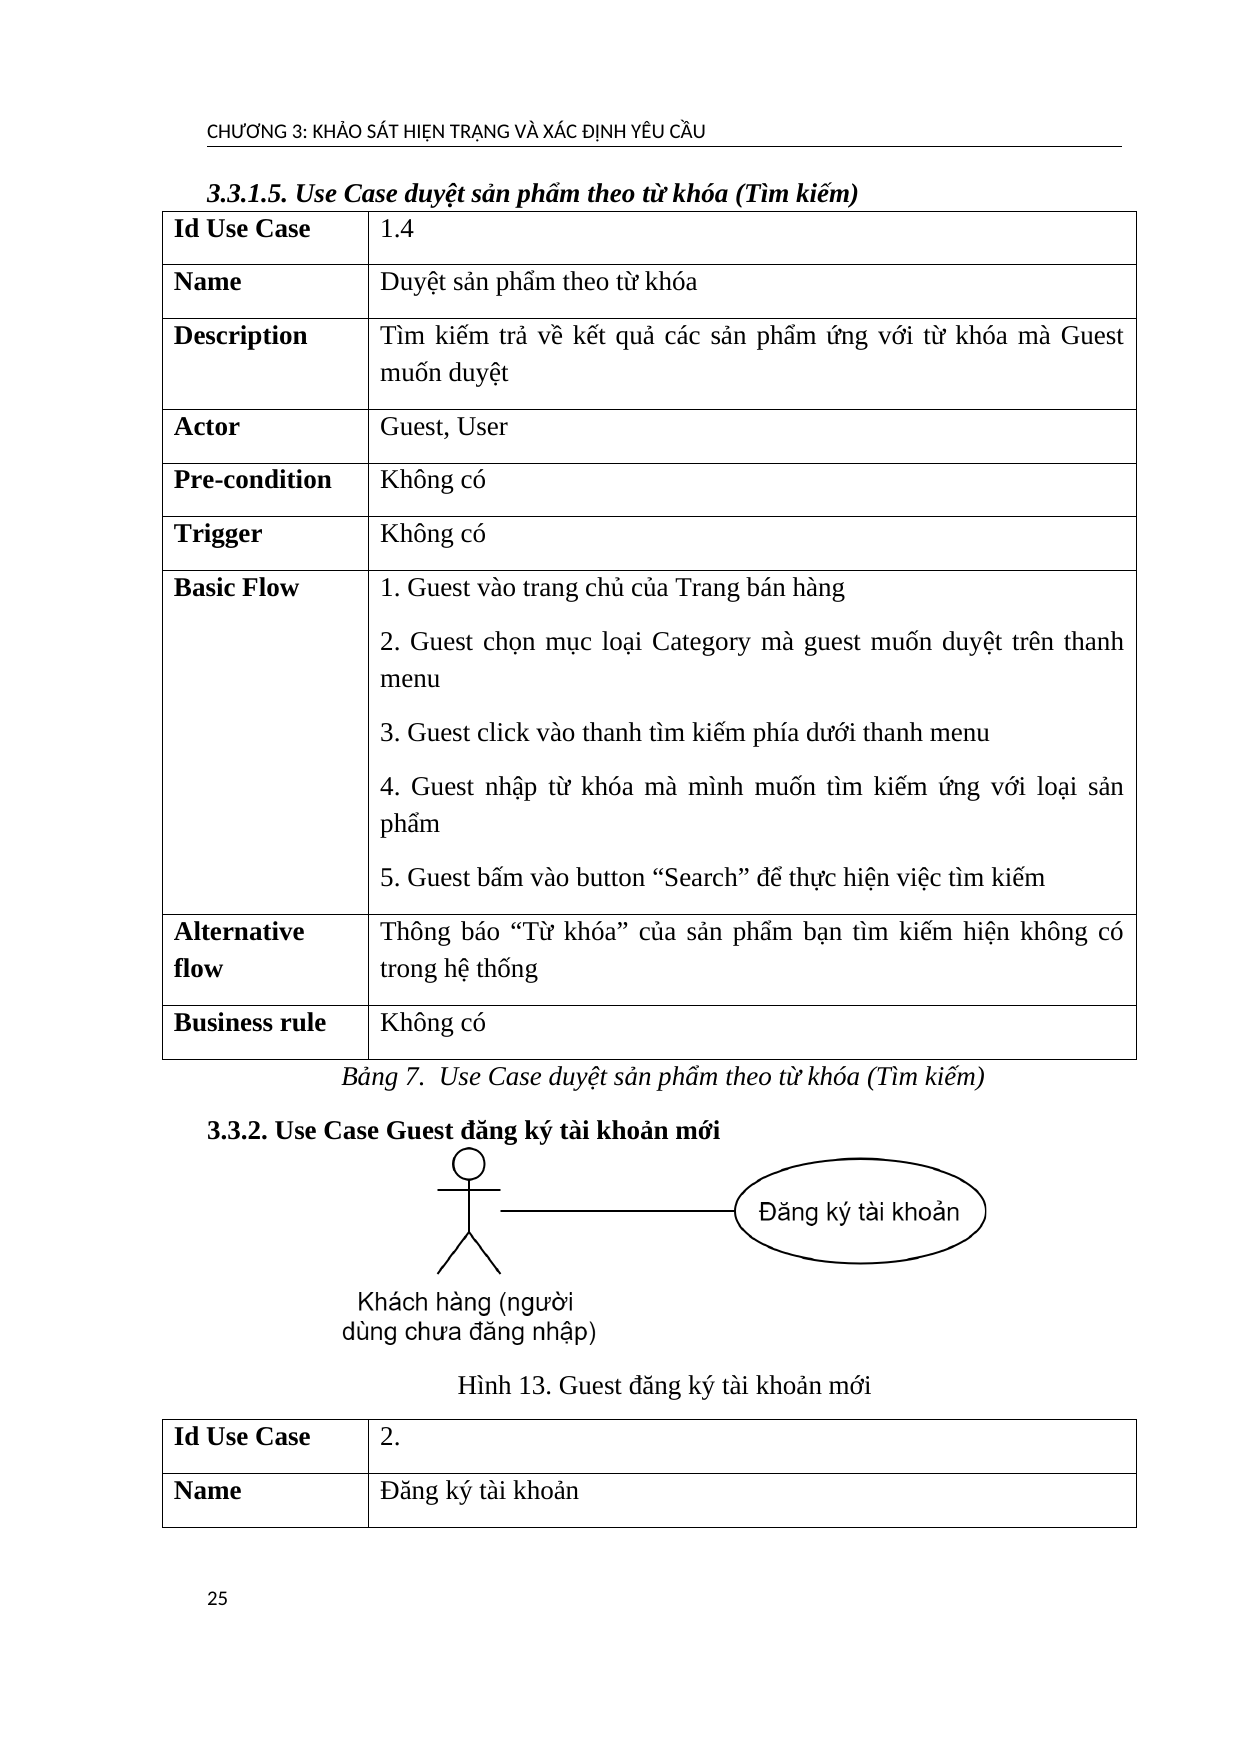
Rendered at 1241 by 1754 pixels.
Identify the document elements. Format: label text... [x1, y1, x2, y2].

table_cell Alternative flow [163, 915, 368, 1005]
table_cell 1. Guest vào trang chủ của Trang bán hàng 2. Guest chọn mục loại Category mà guest muốn duyệt trên thanh menu 3. Guest click vào thanh tìm kiếm phía dưới thanh menu 4. Guest nhập từ khóa mà mình muốn tìm kiếm ứng với loại sản phẩm 5. Guest bấm vào button “Search” để thực hiện việc tìm kiếm [369, 571, 1136, 914]
table_cell Duyệt sản phẩm theo từ khóa [369, 265, 1136, 318]
table_cell Không có [369, 464, 1136, 516]
table_header 2. [369, 1420, 1136, 1473]
table_cell Actor [163, 410, 368, 463]
table_cell Pre-condition [163, 464, 368, 516]
table_cell Tìm kiếm trả về kết quả các sản phẩm ứng với từ khóa mà Guest muốn duyệt [369, 319, 1136, 409]
table_cell Trigger [163, 517, 368, 570]
text Hình 13. Guest đăng ký tài khoản mới [207, 1369, 1122, 1400]
table_header Id Use Case [163, 1420, 368, 1473]
table_cell Guest, User [369, 410, 1136, 463]
table_cell Không có [369, 517, 1136, 570]
subtitle 3.3.2. Use Case Guest đăng ký tài khoản mới [207, 1114, 1122, 1145]
table_cell Name [163, 1474, 368, 1527]
table_cell Basic Flow [163, 571, 368, 914]
table_cell Name [163, 265, 368, 318]
subtitle 3.3.1.5. Use Case duyệt sản phẩm theo từ khóa (Tìm kiếm) [207, 177, 1122, 208]
table_header 1.4 [369, 212, 1136, 264]
picture [342, 1147, 987, 1348]
table_cell Description [163, 319, 368, 409]
table_cell Business rule [163, 1006, 368, 1058]
table_cell Đăng ký tài khoản [369, 1474, 1136, 1527]
table_cell Thông báo “Từ khóa” của sản phẩm bạn tìm kiếm hiện không có trong hệ thống [369, 915, 1136, 1005]
text Bảng 7. Use Case duyệt sản phẩm theo từ khóa (Tìm kiếm) [207, 1060, 1122, 1091]
table_header Id Use Case [163, 212, 368, 264]
table_cell Không có [369, 1006, 1136, 1058]
